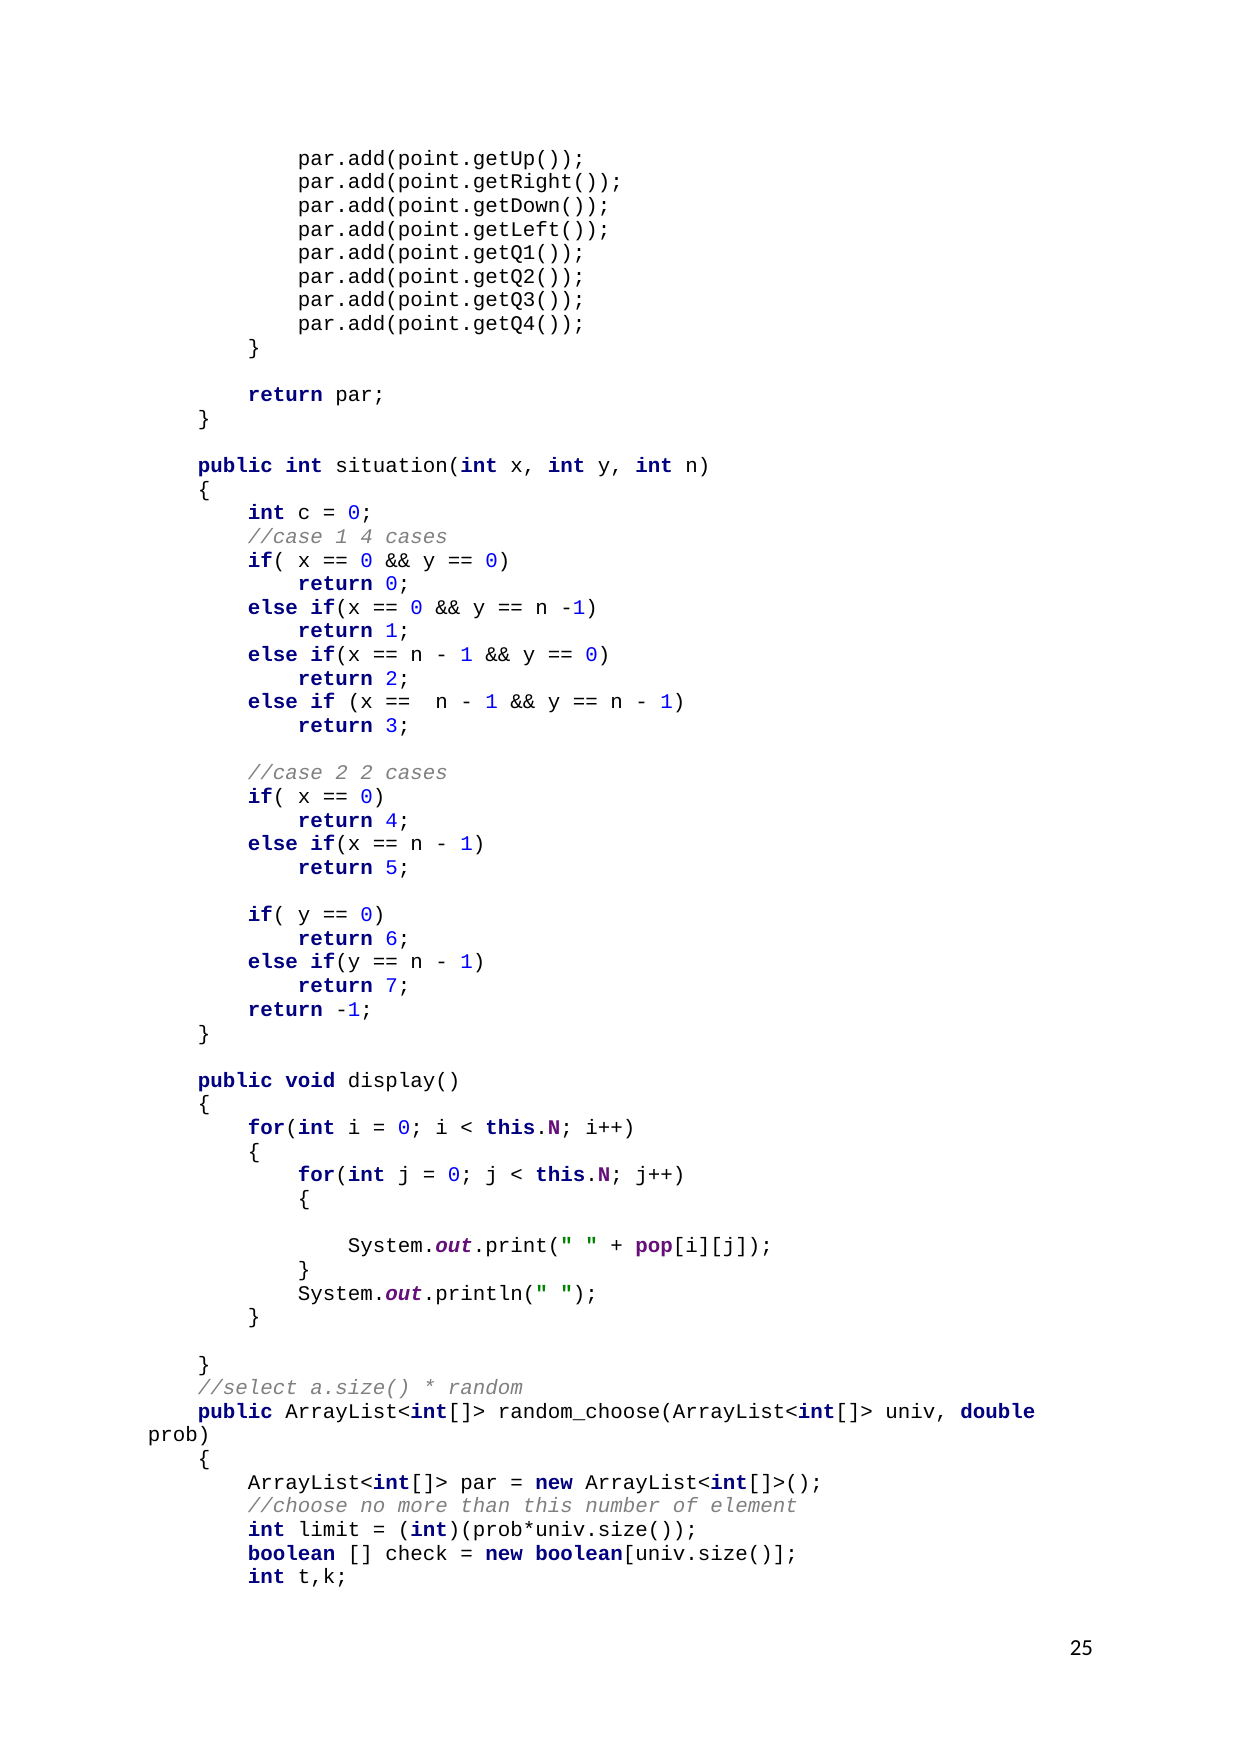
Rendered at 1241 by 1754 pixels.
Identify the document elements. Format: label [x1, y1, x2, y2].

text [148, 148, 1093, 1590]
